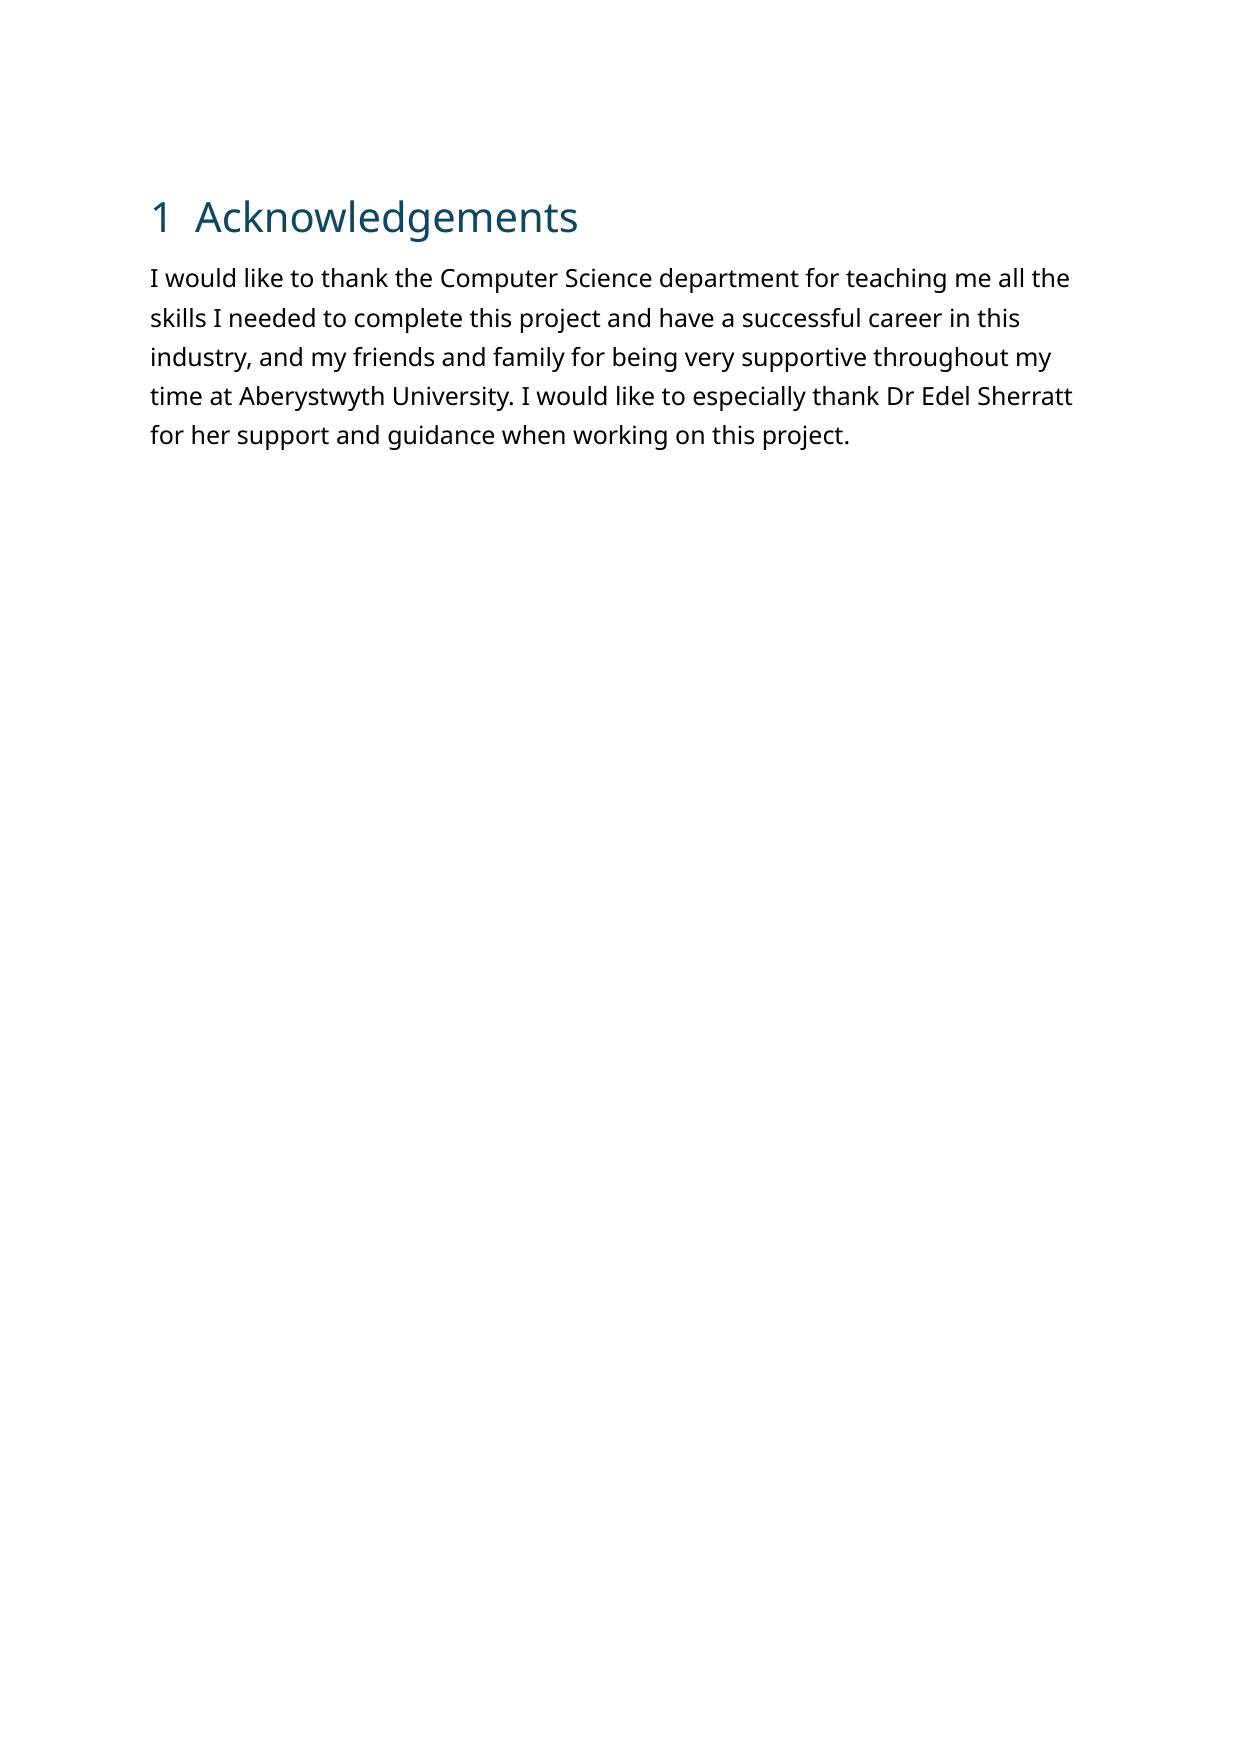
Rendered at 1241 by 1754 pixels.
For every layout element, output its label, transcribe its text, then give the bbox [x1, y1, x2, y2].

subtitle Acknowledgements [150, 187, 1090, 244]
text I would like to thank the Computer Science department for teaching me all the skills I needed to complete this project and have a successful career in this industry, and my friends and family for being very supportive throughout my time at Aberystwyth University. I would like to especially thank Dr Edel Sherratt for her support and guidance when working on this project. [150, 261, 1090, 452]
